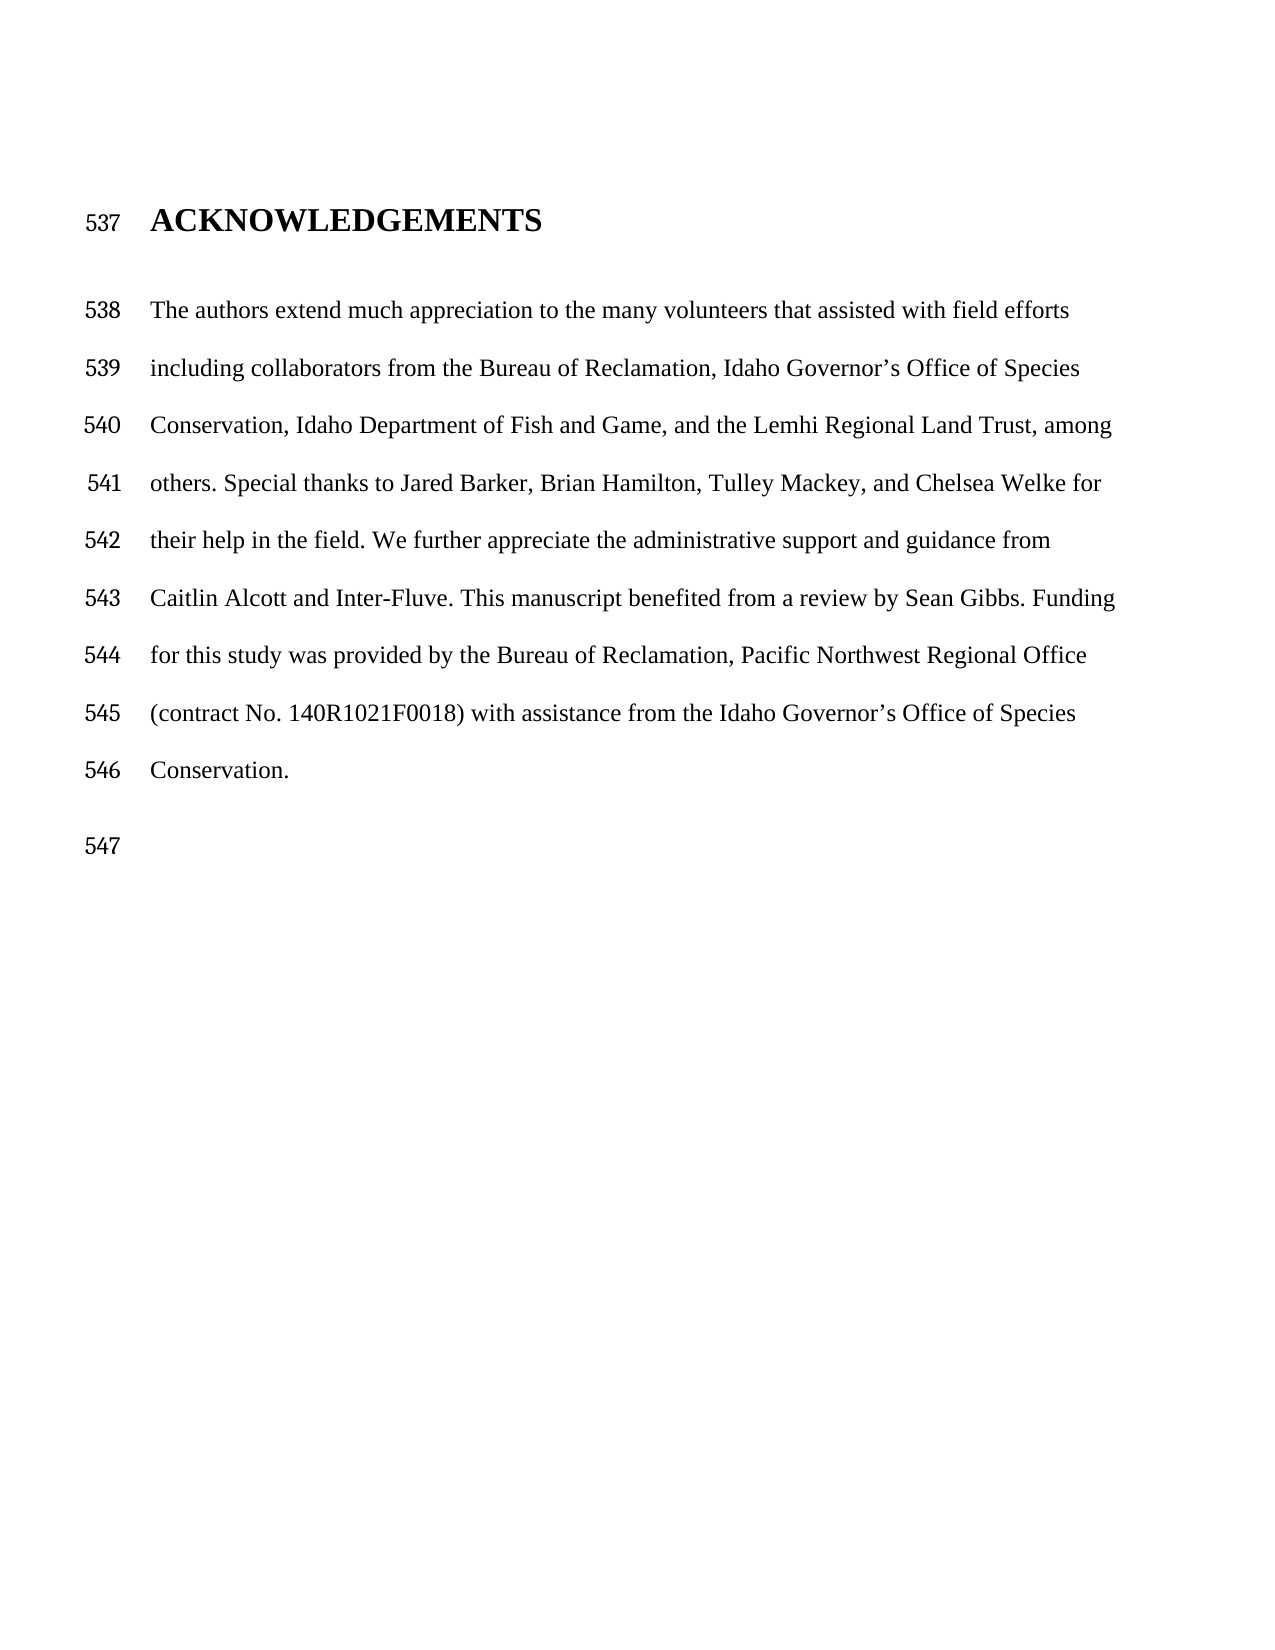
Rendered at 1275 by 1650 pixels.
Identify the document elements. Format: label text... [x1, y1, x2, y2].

text The authors extend much appreciation to the many volunteers that assisted with field efforts including collaborators from the Bureau of Reclamation, Idaho Governor’s Office of Species Conservation, Idaho Department of Fish and Game, and the Lemhi Regional Land Trust, among others. Special thanks to Jared Barker, Brian Hamilton, Tulley Mackey, and Chelsea Welke for their help in the field. We further appreciate the administrative support and guidance from Caitlin Alcott and Inter-Fluve. This manuscript benefited from a review by Sean Gibbs. Funding for this study was provided by the Bureau of Reclamation, Pacific Northwest Regional Office (contract No. 140R1021F0018) with assistance from the Idaho Governor’s Office of Species Conservation. [150, 295, 1125, 784]
subtitle Acknowledgements [150, 200, 1125, 238]
